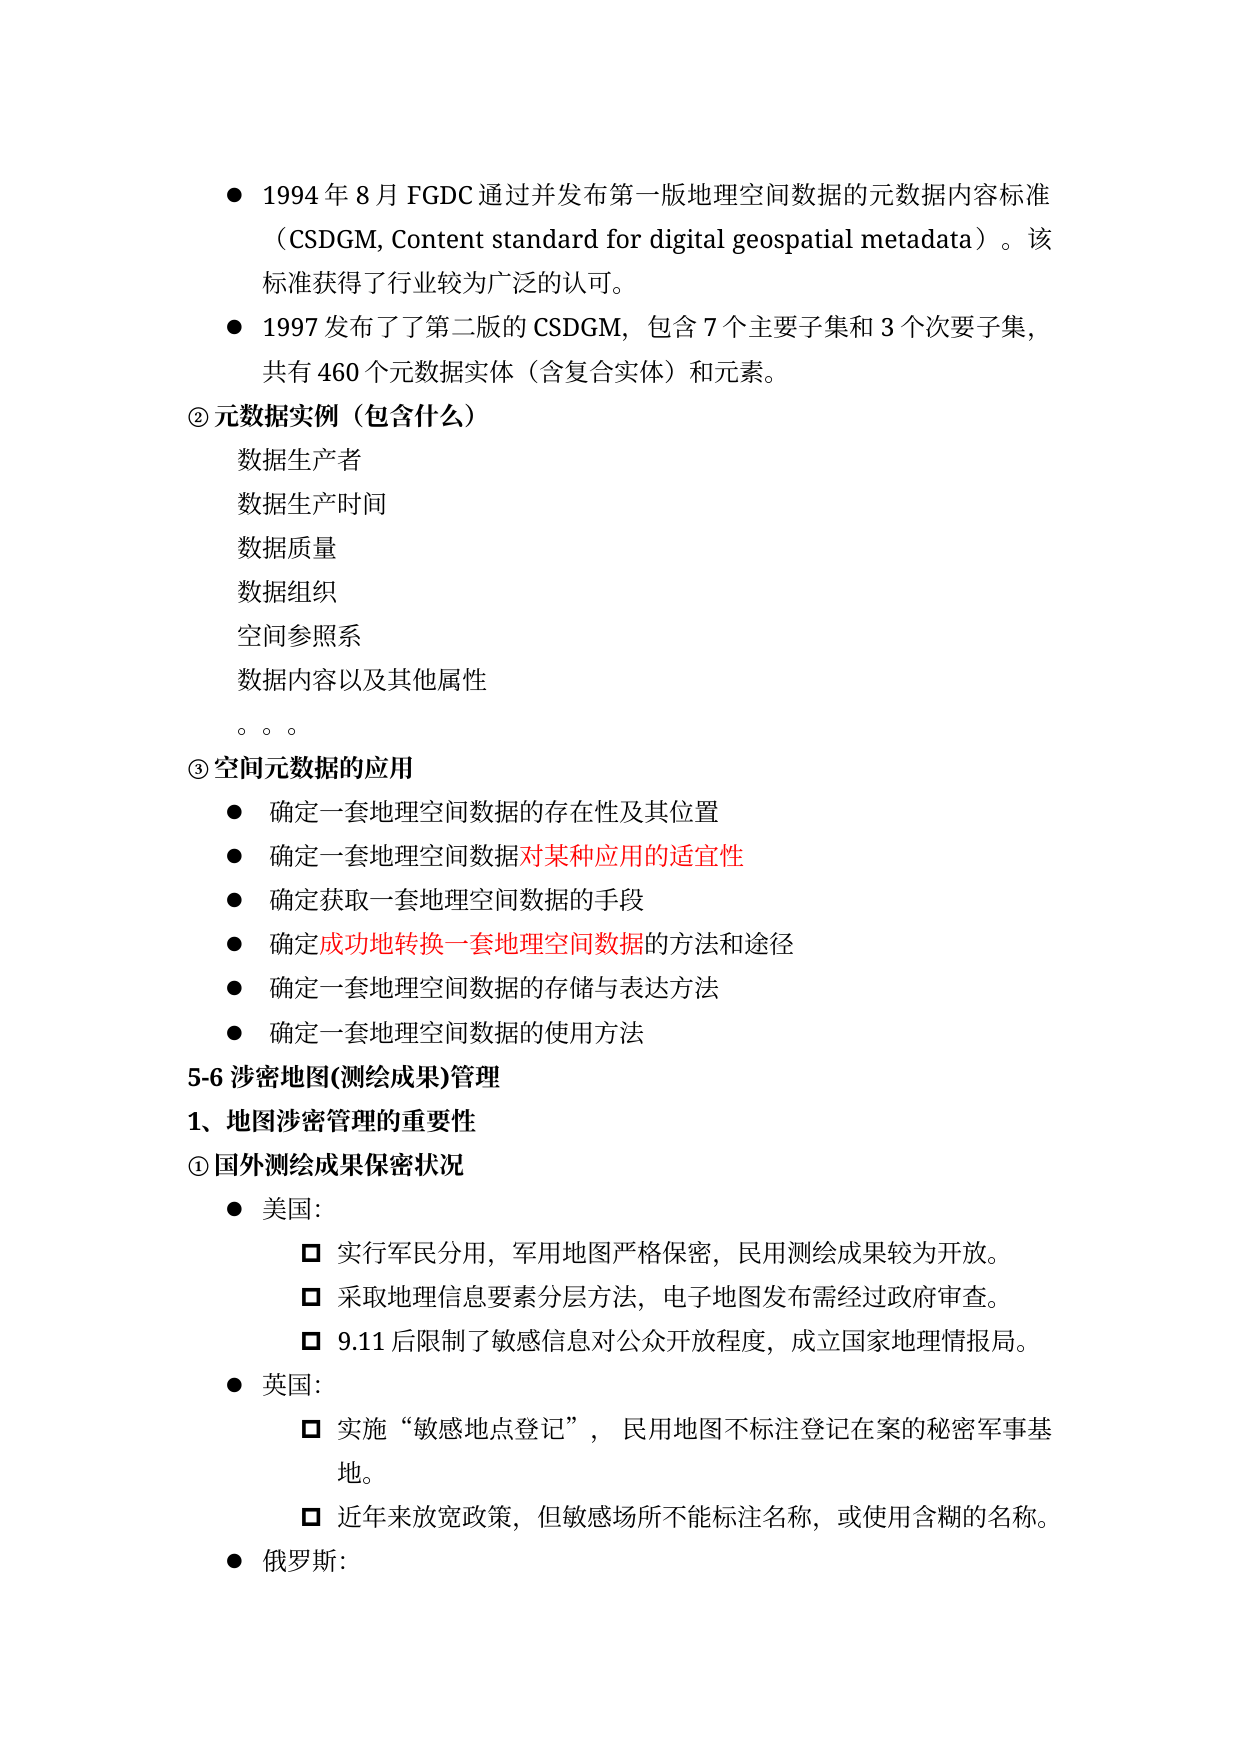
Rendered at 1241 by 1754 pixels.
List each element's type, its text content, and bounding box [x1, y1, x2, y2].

text ③空间元数据的应用 [187, 745, 1053, 789]
list 确定成功地转换一套地理空间数据的方法和途径 [225, 921, 1053, 965]
list 确定一套地理空间数据的使用方法 [225, 1009, 1053, 1053]
list 确定获取一套地理空间数据的手段 [225, 877, 1053, 921]
list 1994年8月FGDC通过并发布第一版地理空间数据的元数据内容标准（CSDGM, Content standard for digital geospatial metadata）。该标准获得了行业较为广泛的认可。 [225, 172, 1053, 304]
text 数据内容以及其他属性 [187, 657, 1053, 701]
text 1、地图涉密管理的重要性 [187, 1097, 1053, 1141]
text 数据组织 [187, 568, 1053, 613]
list 采取地理信息要素分层方法，电子地图发布需经过政府审查。 [300, 1273, 1053, 1318]
text 空间参照系 [187, 613, 1053, 657]
text ②元数据实例（包含什么） [187, 392, 1053, 436]
text 。。。 [187, 701, 1053, 745]
list 确定一套地理空间数据的存储与表达方法 [225, 965, 1053, 1009]
text 数据生产者 [187, 436, 1053, 480]
list 确定一套地理空间数据对某种应用的适宜性 [225, 833, 1053, 877]
text 5-6 涉密地图(测绘成果)管理 [187, 1053, 1053, 1097]
list 9.11后限制了敏感信息对公众开放程度，成立国家地理情报局。 [300, 1318, 1053, 1362]
list 1997发布了了第二版的CSDGM，包含7个主要子集和3个次要子集，共有460个元数据实体（含复合实体）和元素。 [225, 304, 1053, 392]
text 数据质量 [187, 524, 1053, 568]
list 美国： [225, 1185, 1053, 1229]
list 实行军民分用，军用地图严格保密，民用测绘成果较为开放。 [300, 1229, 1053, 1273]
list 近年来放宽政策，但敏感场所不能标注名称，或使用含糊的名称。 [300, 1494, 1053, 1538]
list 实施“敏感地点登记”， 民用地图不标注登记在案的秘密军事基地。 [300, 1406, 1053, 1494]
list 英国： [225, 1362, 1053, 1406]
text 数据生产时间 [187, 480, 1053, 524]
list 俄罗斯： [225, 1538, 1053, 1582]
list 确定一套地理空间数据的存在性及其位置 [225, 789, 1053, 833]
text ①国外测绘成果保密状况 [187, 1141, 1053, 1185]
